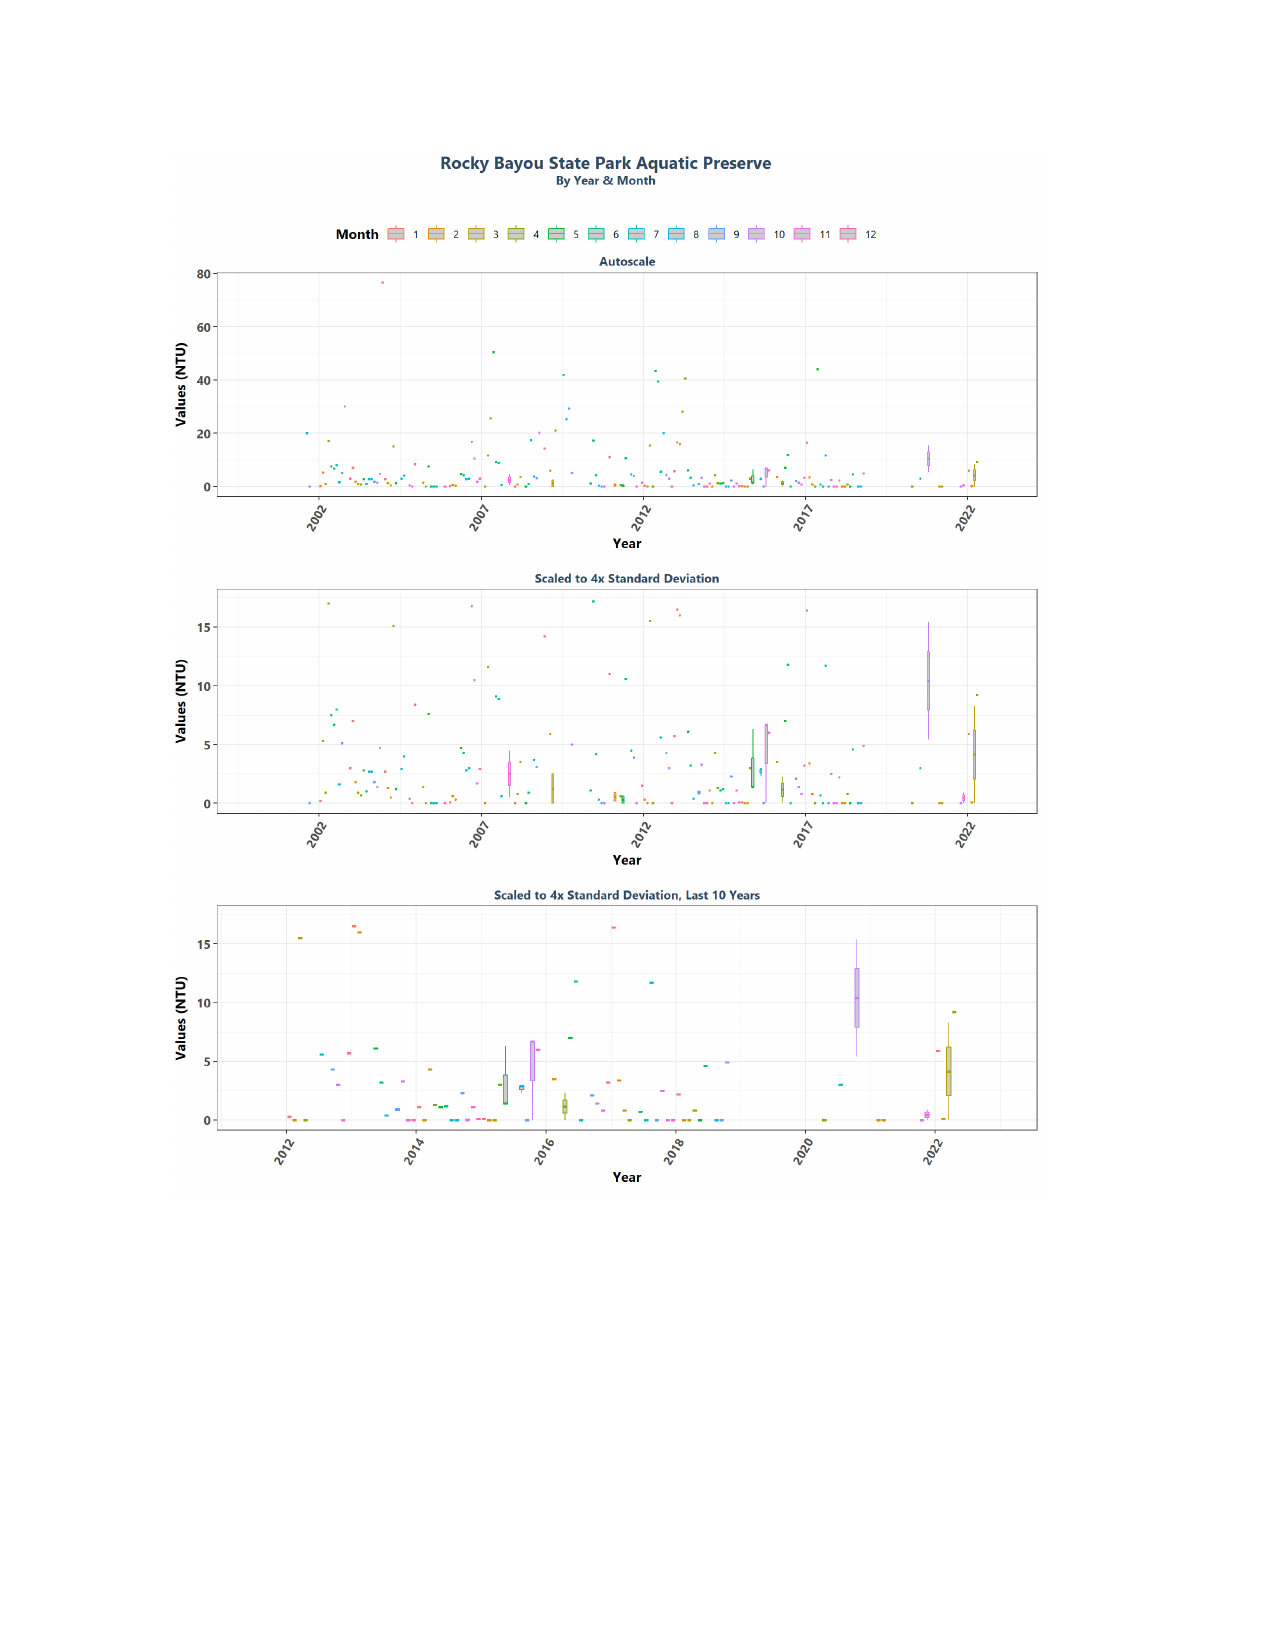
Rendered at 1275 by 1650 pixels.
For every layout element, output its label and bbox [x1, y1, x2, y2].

picture [168, 150, 1044, 1200]
